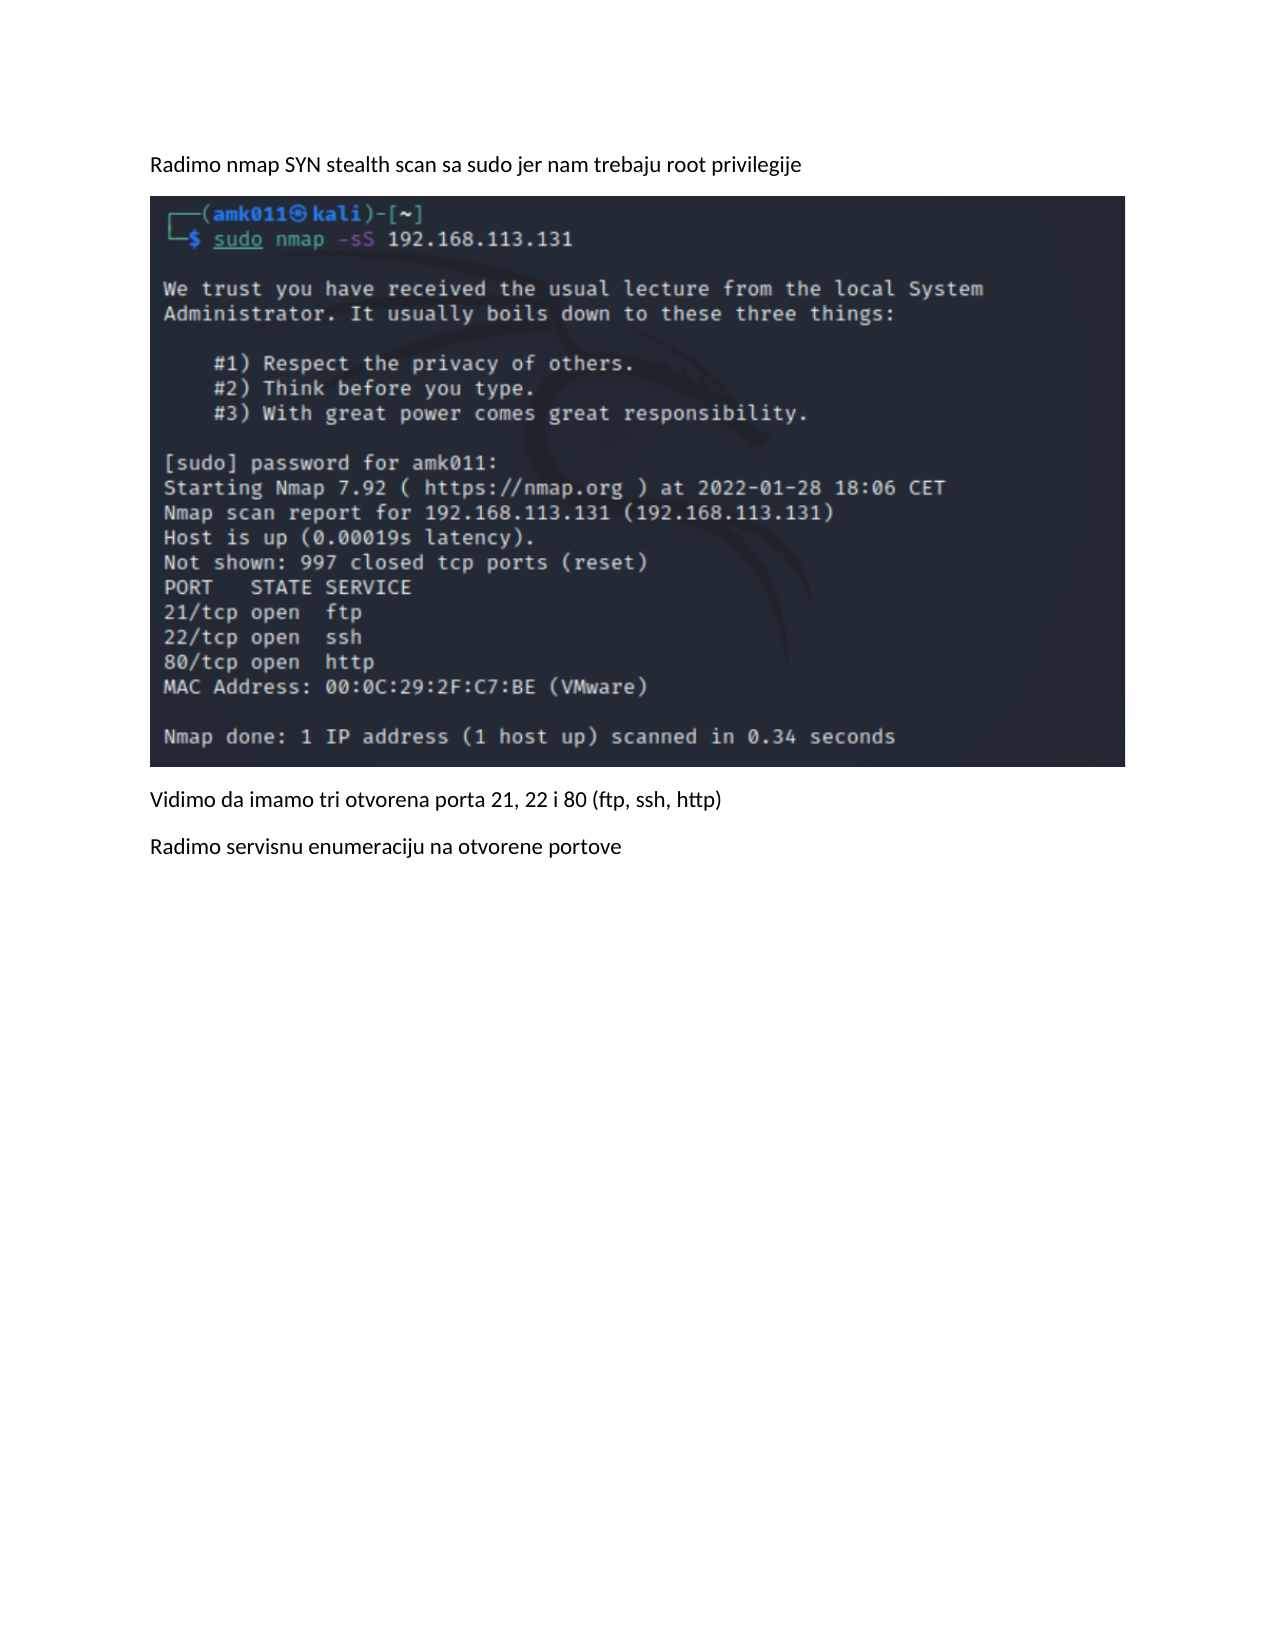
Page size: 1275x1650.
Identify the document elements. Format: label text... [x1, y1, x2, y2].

picture [150, 196, 1125, 767]
text Radimo nmap SYN stealth scan sa sudo jer nam trebaju root privilegije [150, 150, 1125, 178]
text Radimo servisnu enumeraciju na otvorene portove [150, 832, 1125, 860]
text Vidimo da imamo tri otvorena porta 21, 22 i 80 (ftp, ssh, http) [150, 785, 1125, 813]
